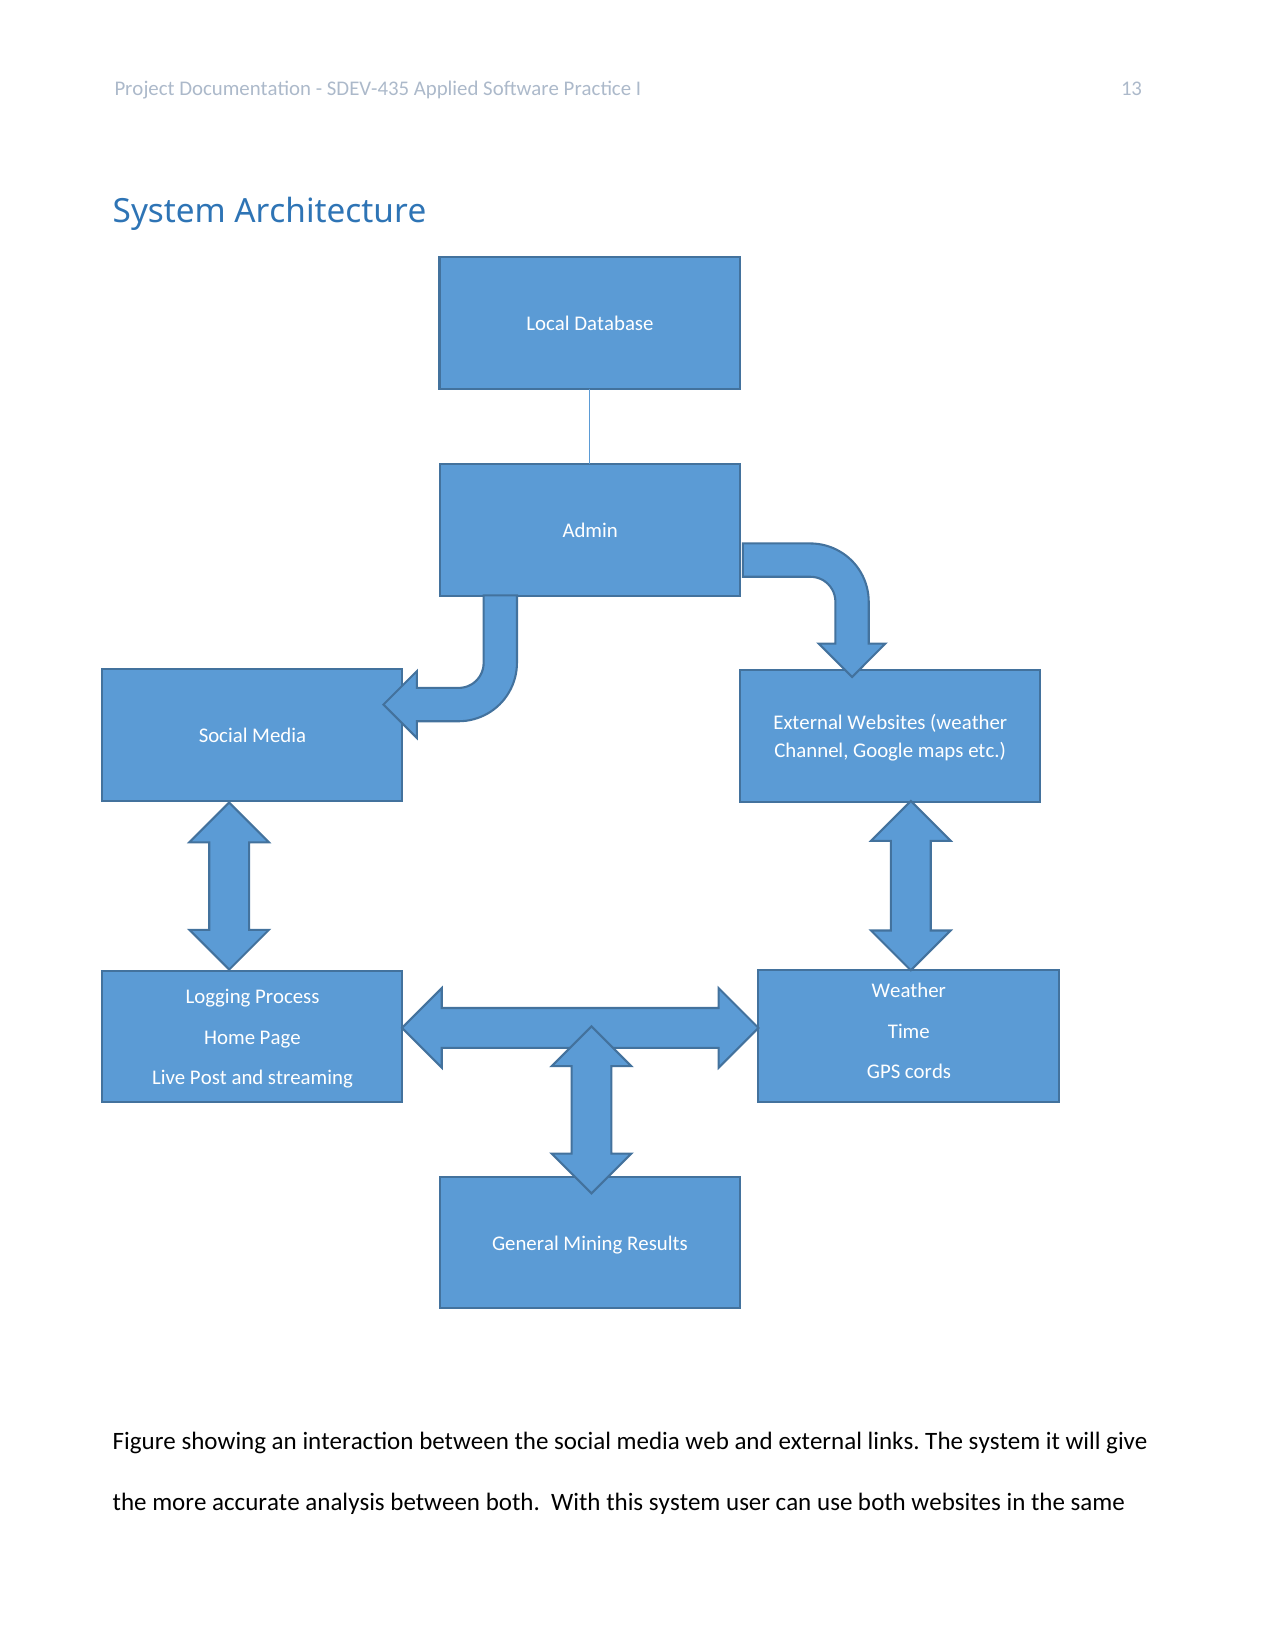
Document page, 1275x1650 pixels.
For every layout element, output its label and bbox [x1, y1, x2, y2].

text [112, 1426, 1162, 1517]
